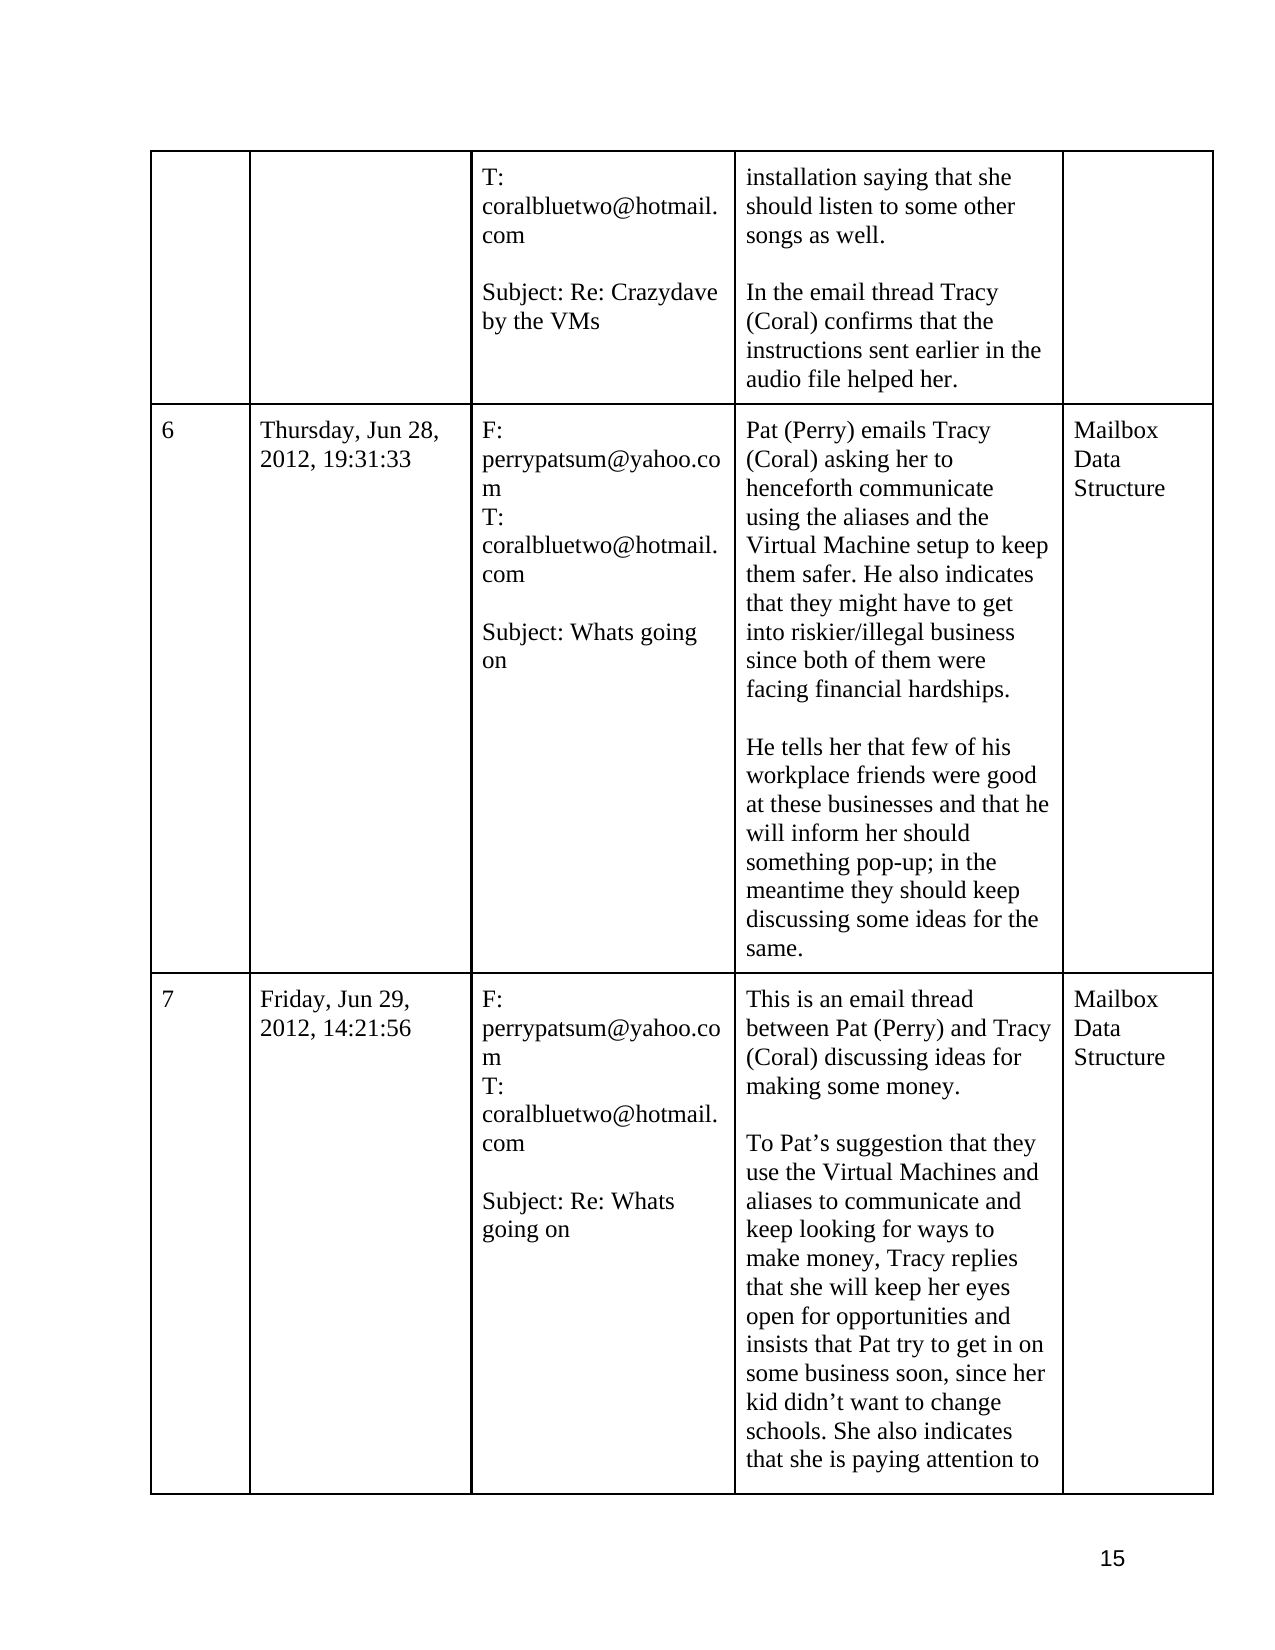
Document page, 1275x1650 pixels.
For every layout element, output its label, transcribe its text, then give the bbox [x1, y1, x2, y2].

table_cell 5 [152, 152, 249, 403]
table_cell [1064, 152, 1212, 403]
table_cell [251, 152, 470, 403]
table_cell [736, 974, 1062, 1493]
table_cell Thursday, Jun 28, 2012, 19:31:33 [251, 405, 470, 972]
table_cell 6 [152, 405, 249, 972]
table_cell Mailbox Data Structure [1064, 405, 1212, 972]
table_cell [1064, 974, 1212, 1493]
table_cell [736, 152, 1062, 403]
table_cell 7 [152, 974, 249, 1493]
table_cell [473, 974, 734, 1493]
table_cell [473, 152, 734, 403]
table_cell F: perrypatsum@yahoo.com T: coralbluetwo@hotmail.com Subject: Whats going on [473, 405, 734, 972]
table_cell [251, 974, 470, 1493]
table_cell Pat (Perry) emails Tracy (Coral) asking her to henceforth communicate using the aliases and the Virtual Machine setup to keep them safer. He also indicates that they might have to get into riskier/illegal business since both of them were facing financial hardships. He tells her that few of his workplace friends were good at these businesses and that he will inform her should something pop-up; in the meantime they should keep discussing some ideas for the same. [736, 405, 1062, 972]
